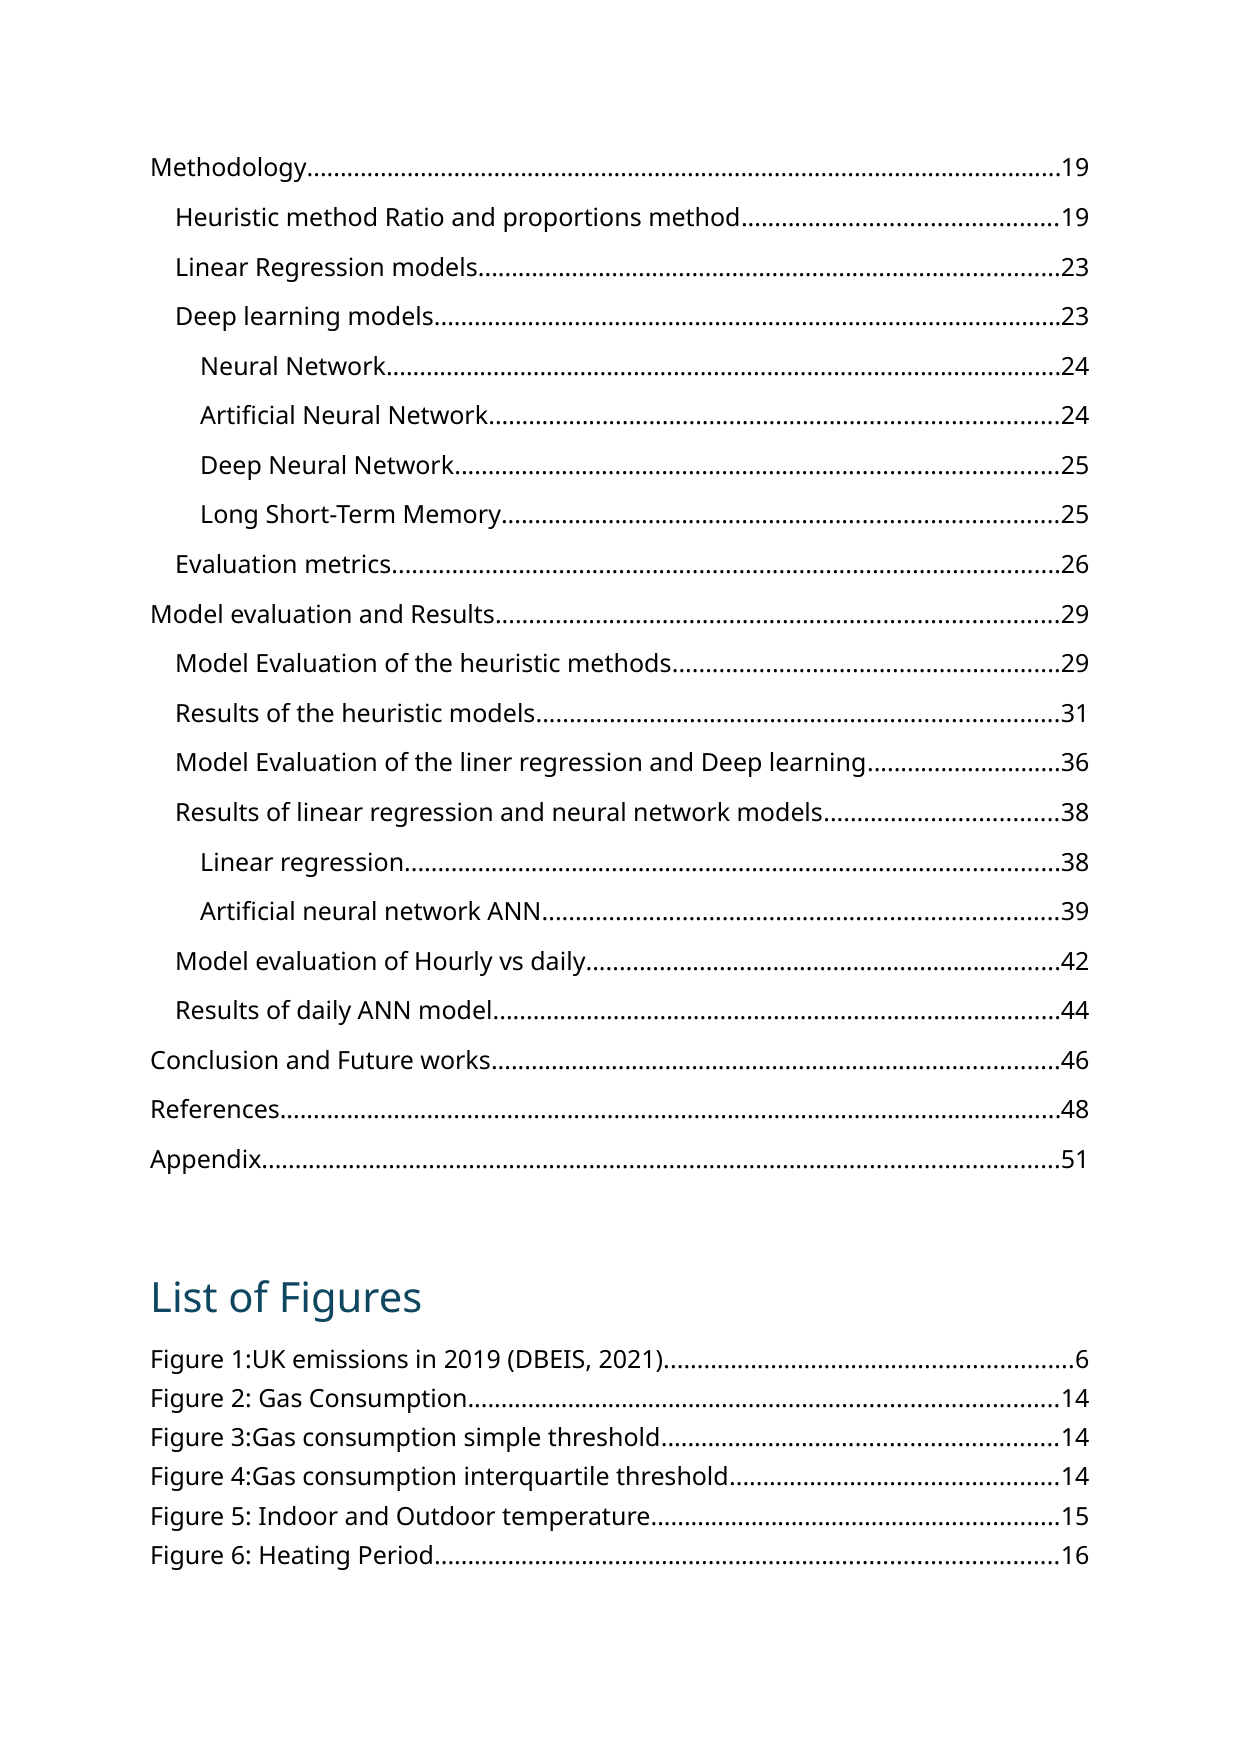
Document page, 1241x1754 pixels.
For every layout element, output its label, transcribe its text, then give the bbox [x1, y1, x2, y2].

text Figure 2: Gas Consumption 14 [150, 1381, 1090, 1415]
text Figure 3:Gas consumption simple threshold 14 [150, 1420, 1090, 1454]
text Figure 1:UK emissions in 2019 (DBEIS, 2021). 6 [150, 1341, 1090, 1376]
text Figure 4:Gas consumption interquartile threshold 14 [150, 1459, 1090, 1493]
subtitle List of Figures [150, 1268, 1090, 1325]
text Figure 5: Indoor and Outdoor temperature 15 [150, 1498, 1090, 1532]
text Figure 6: Heating Period 16 [150, 1537, 1090, 1571]
